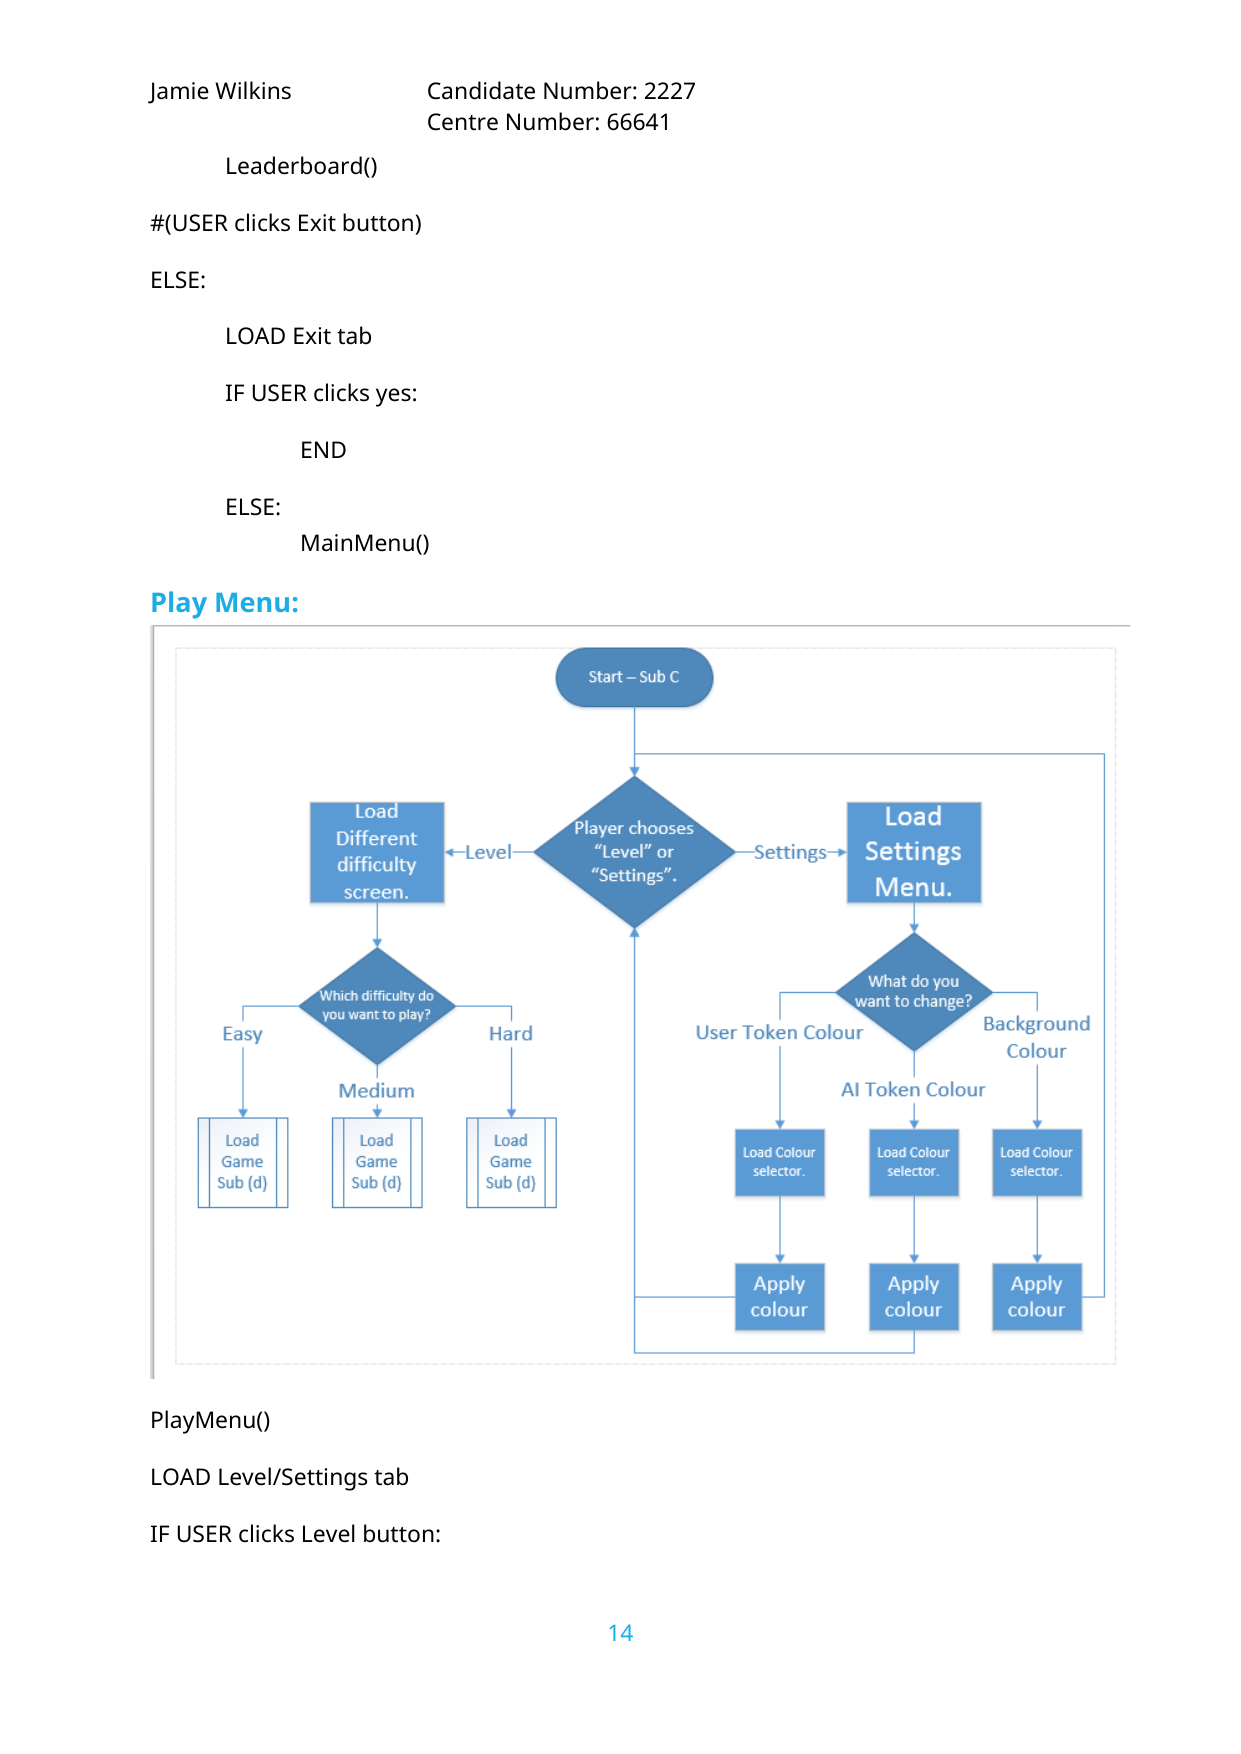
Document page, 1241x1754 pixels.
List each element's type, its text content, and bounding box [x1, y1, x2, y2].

text PlayMenu() [150, 1404, 1090, 1436]
text Leaderboard() [150, 150, 1090, 181]
text ELSE: MainMenu() [150, 491, 1090, 558]
text LOAD Exit tab [150, 320, 1090, 352]
text ELSE: [150, 263, 1090, 295]
picture [150, 625, 1131, 1379]
subtitle Play Menu: [150, 583, 1090, 620]
text END [150, 434, 1090, 465]
text IF USER clicks Level button: [150, 1518, 1090, 1549]
text #(USER clicks Exit button) [150, 207, 1090, 238]
text LOAD Level/Settings tab [150, 1461, 1090, 1492]
text IF USER clicks yes: [150, 377, 1090, 408]
